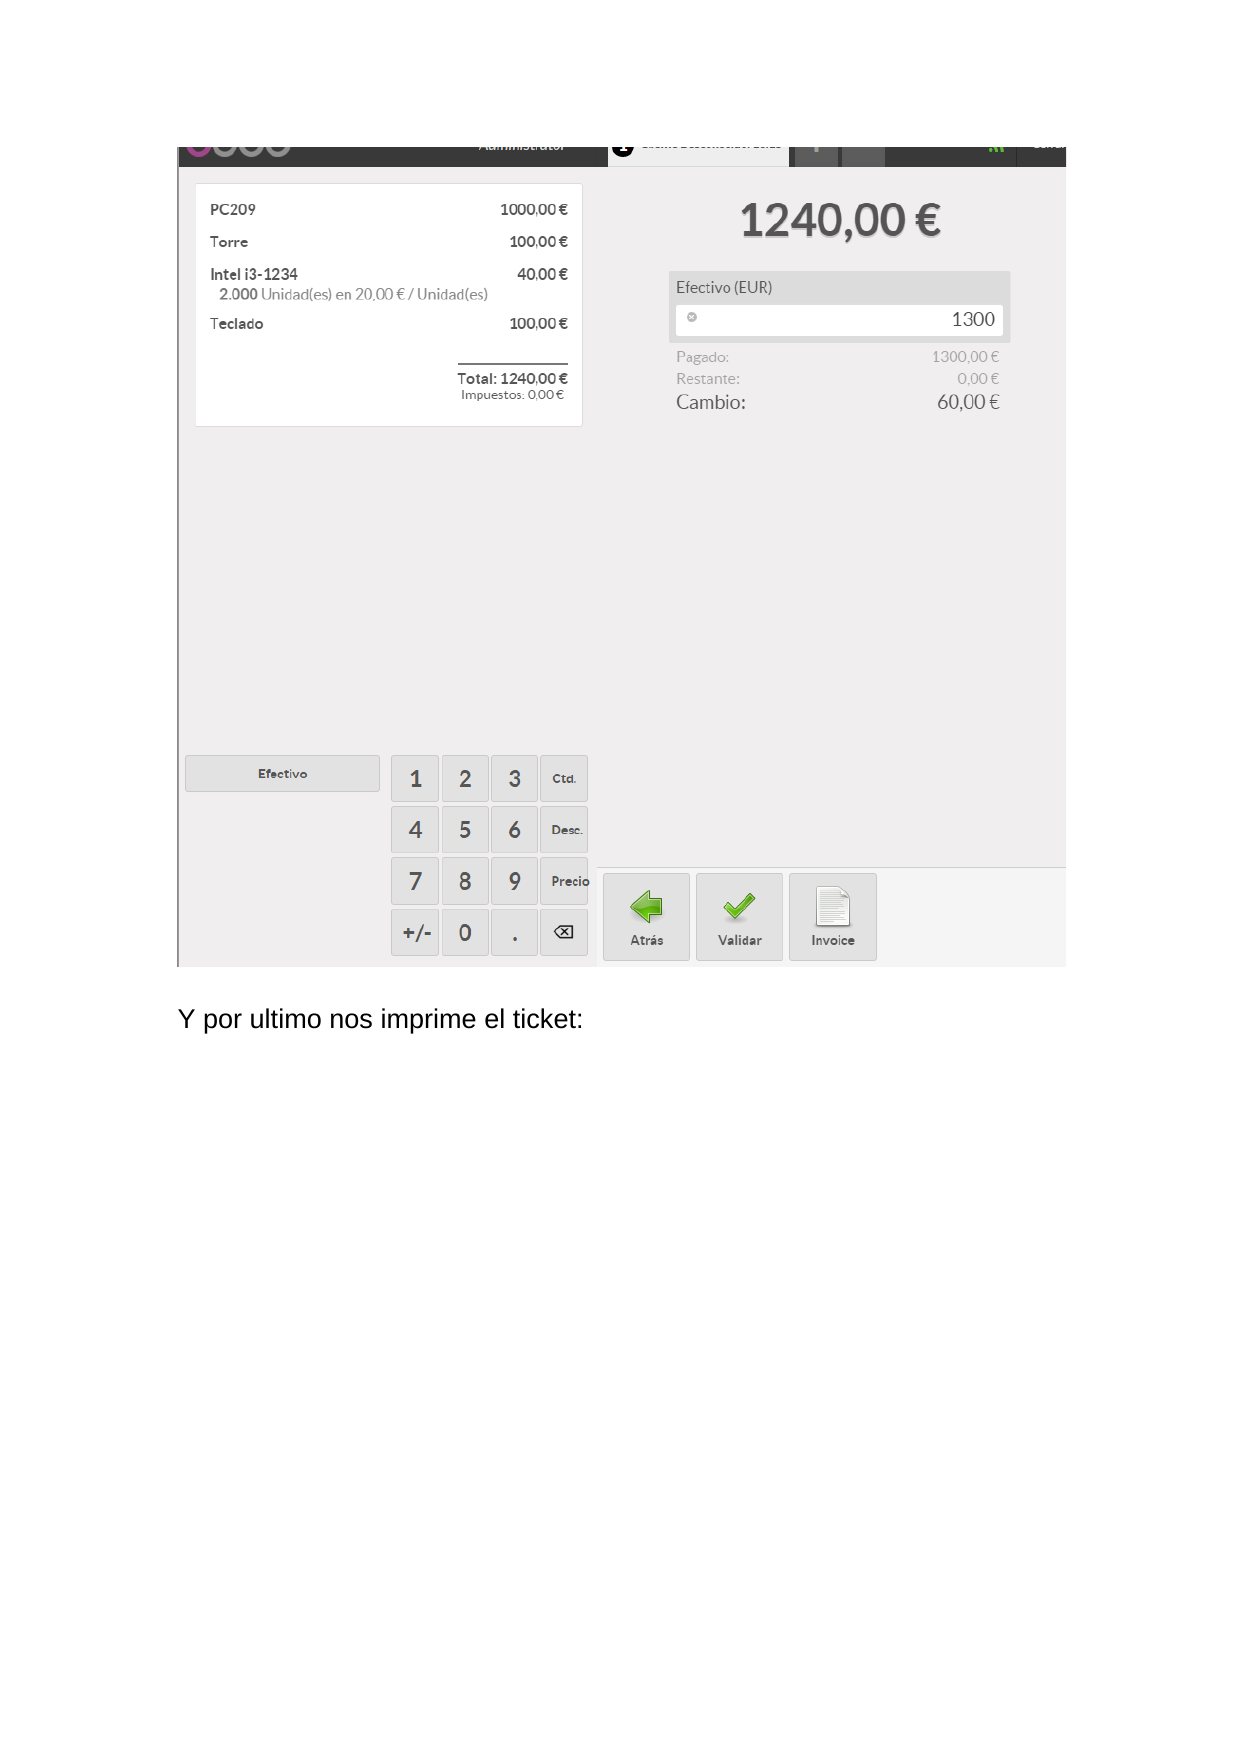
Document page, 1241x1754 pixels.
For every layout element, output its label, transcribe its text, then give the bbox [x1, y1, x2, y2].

picture [177, 147, 1067, 967]
text Y por ultimo nos imprime el ticket: [177, 1003, 1065, 1034]
